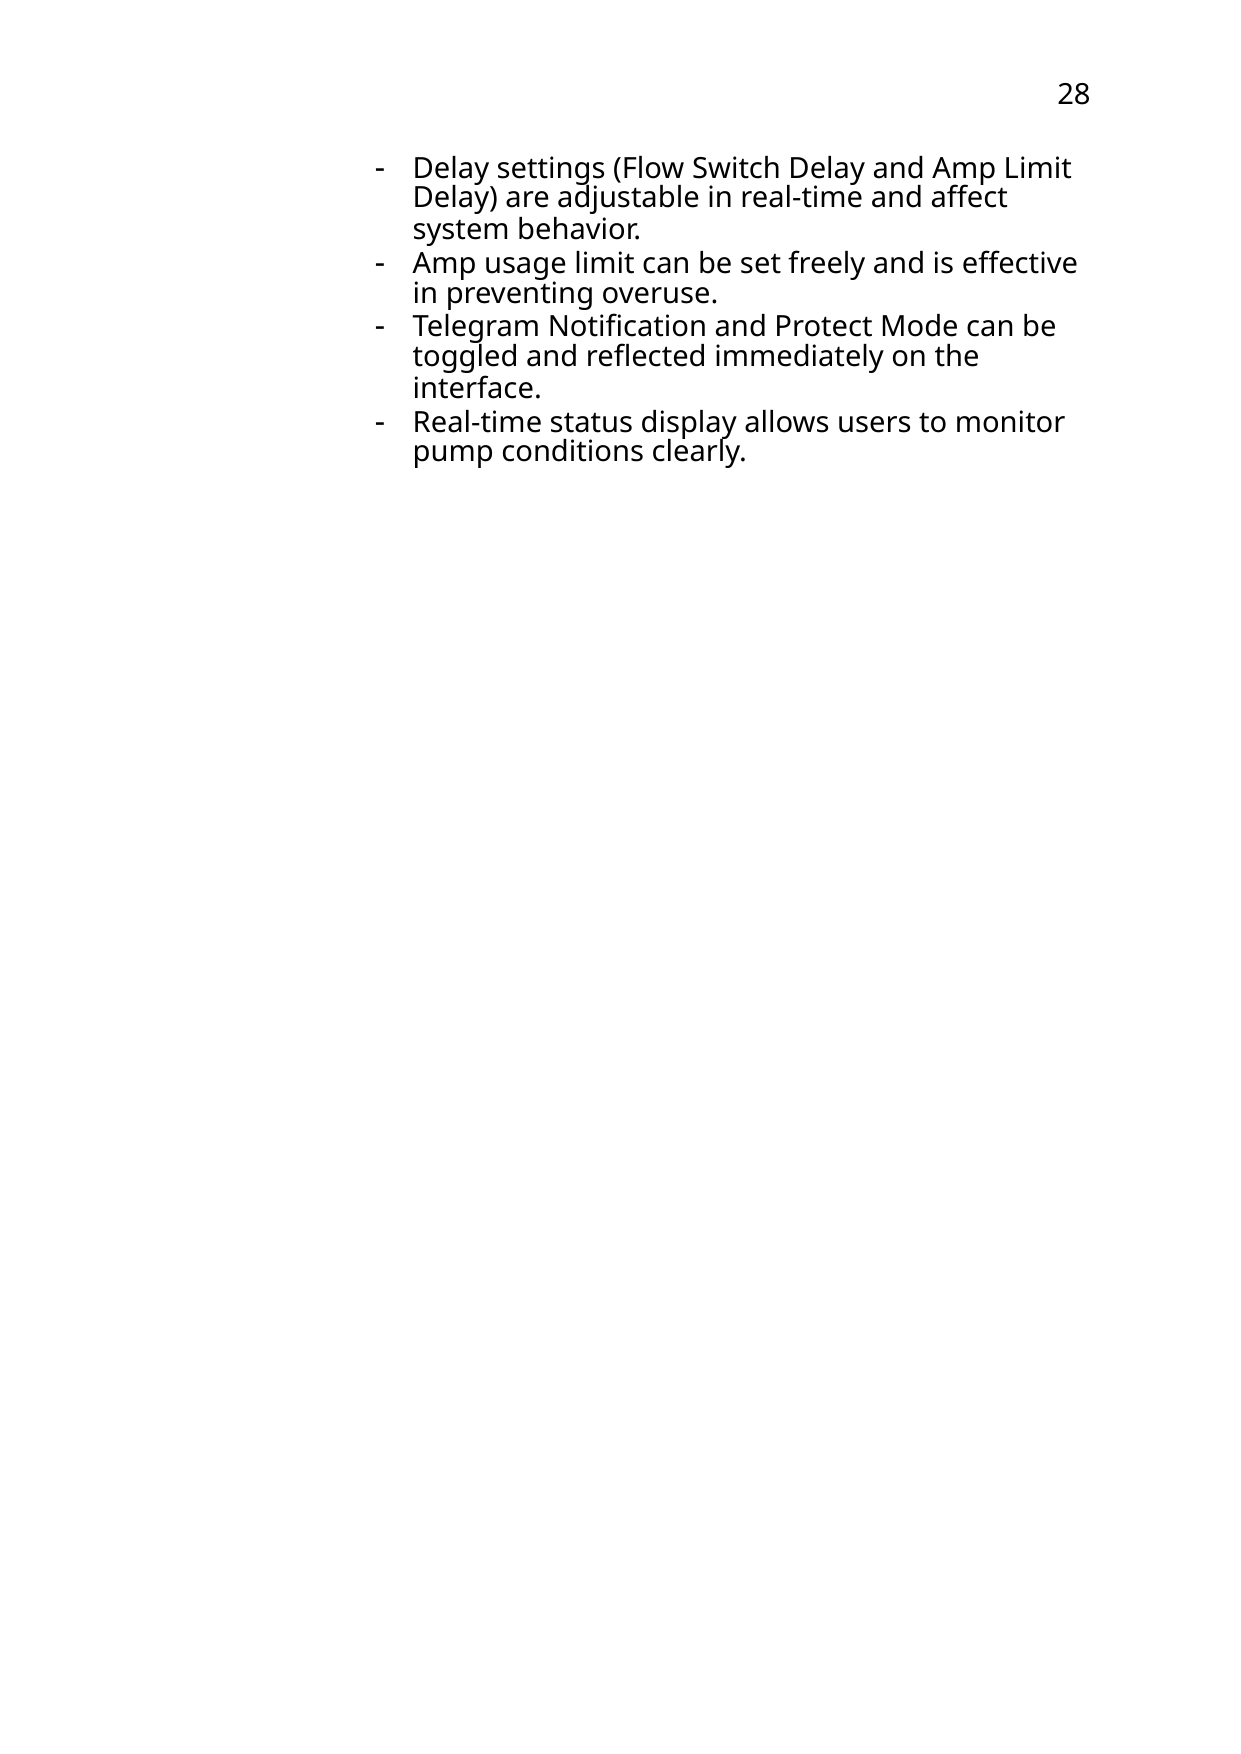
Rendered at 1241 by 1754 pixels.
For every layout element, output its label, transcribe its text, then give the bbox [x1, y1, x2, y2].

list Real-time status display allows users to monitor pump conditions clearly. [375, 407, 1090, 470]
list Amp usage limit can be set freely and is effective in preventing overuse. [375, 248, 1090, 312]
list Delay settings (Flow Switch Delay and Amp Limit Delay) are adjustable in real-time and affect system behavior. [375, 153, 1090, 248]
list Telegram Notification and Protect Mode can be toggled and reflected immediately on the interface. [375, 312, 1090, 407]
